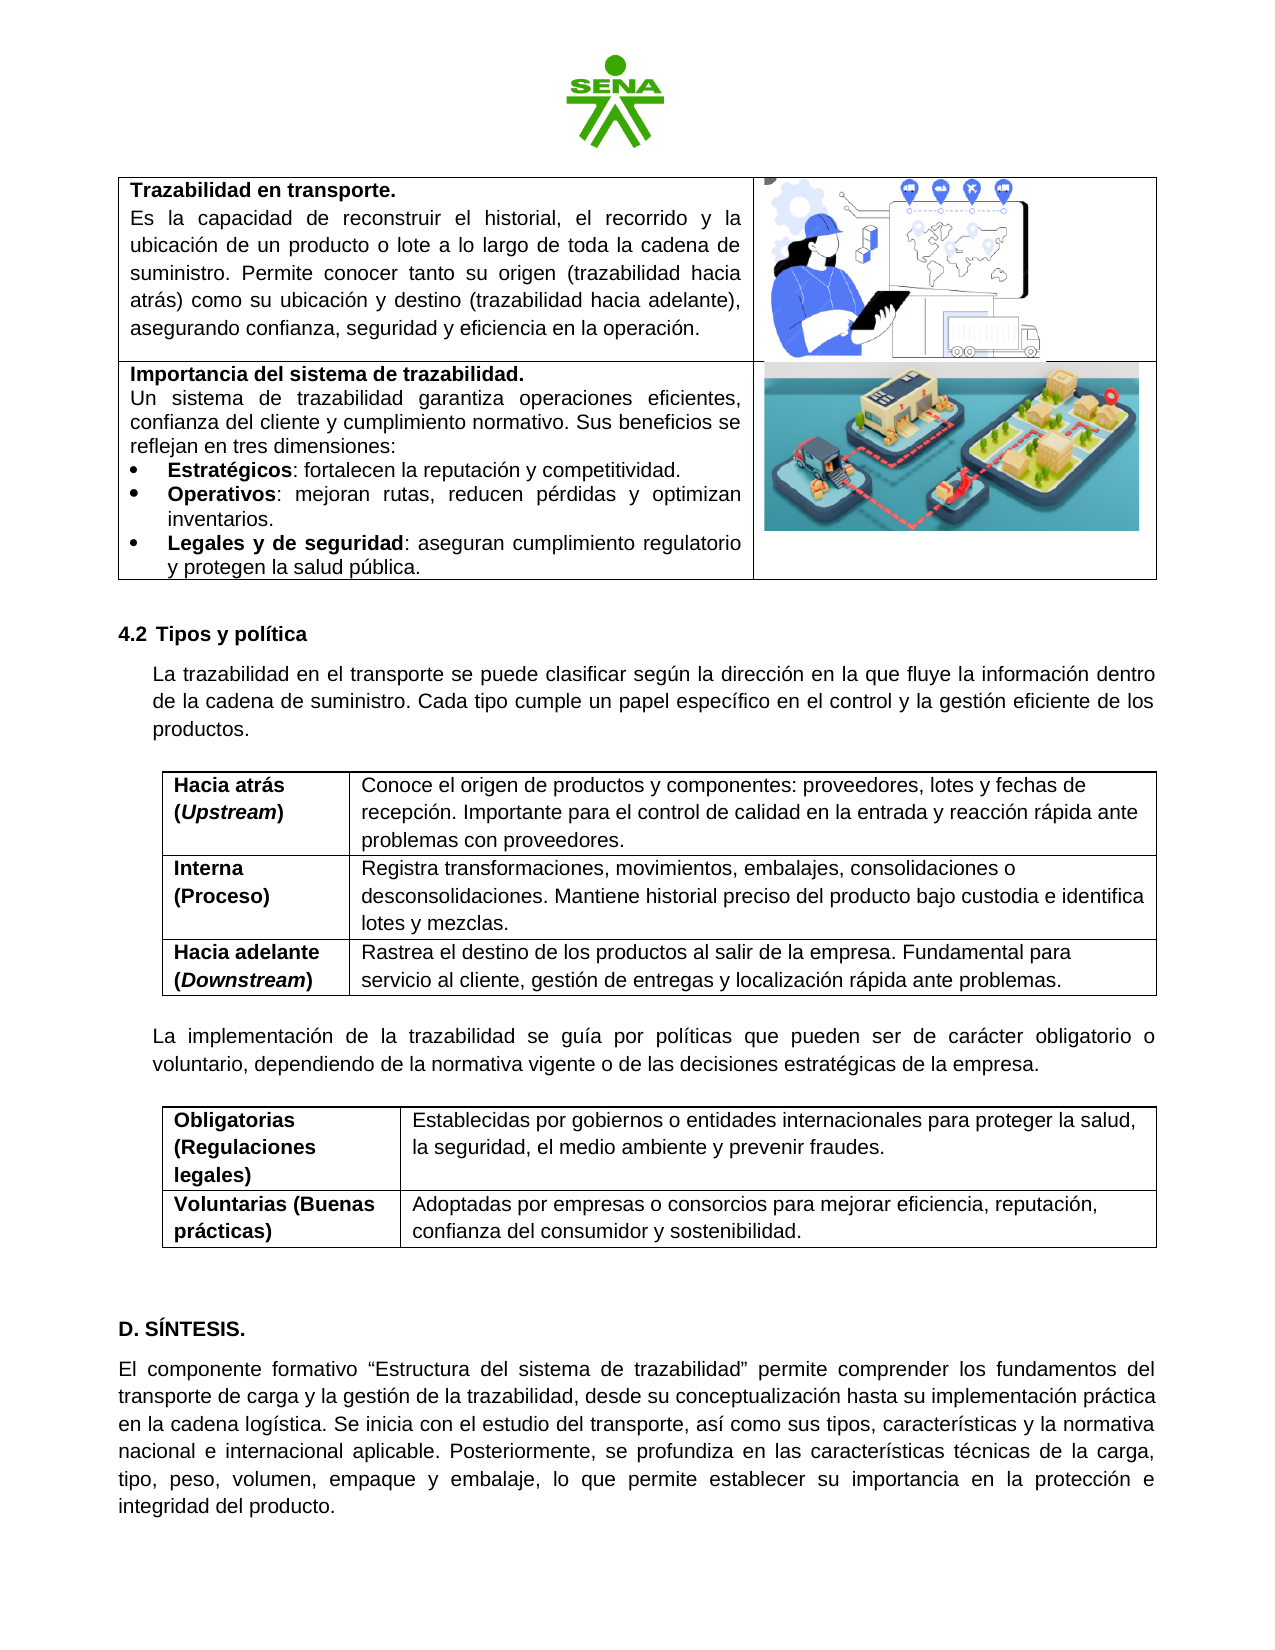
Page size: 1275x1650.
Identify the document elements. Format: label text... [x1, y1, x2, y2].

picture [566, 55, 664, 148]
table_header [754, 178, 764, 361]
text La trazabilidad en el transporte se puede clasificar según la dirección en la que fluye la información dentro de la cadena de suministro. Cada tipo cumple un papel específico en el control y la gestión eficiente de los productos. [152, 661, 1157, 740]
table_cell Adoptadas por empresas o consorcios para mejorar eficiencia, reputación, confianza del consumidor y sostenibilidad. [401, 1191, 1156, 1247]
table_cell Registra transformaciones, movimientos, embalajes, consolidaciones o desconsolidaciones. Mantiene historial preciso del producto bajo custodia e identifica lotes y mezclas. [350, 856, 1156, 939]
text El componente formativo “Estructura del sistema de trazabilidad” permite comprender los fundamentos del transporte de carga y la gestión de la trazabilidad, desde su conceptualización hasta su implementación práctica en la cadena logística. Se inicia con el estudio del transporte, así como sus tipos, características y la normativa nacional e internacional aplicable. Posteriormente, se profundiza en las características técnicas de la carga, tipo, peso, volumen, empaque y embalaje, lo que permite establecer su importancia en la protección e integridad del producto. [118, 1357, 1157, 1518]
subtitle Tipos y política [118, 621, 1157, 645]
text La implementación de la trazabilidad se guía por políticas que pueden ser de carácter obligatorio o voluntario, dependiendo de la normativa vigente o de las decisiones estratégicas de la empresa. [152, 1024, 1157, 1075]
picture [764, 178, 1140, 531]
table_header Establecidas por gobiernos o entidades internacionales para proteger la salud, la seguridad, el medio ambiente y prevenir fraudes. [401, 1108, 1156, 1190]
table_header Hacia atrás (Upstream) [163, 773, 349, 855]
table_cell Rastrea el destino de los productos al salir de la empresa. Fundamental para servicio al cliente, gestión de entregas y localización rápida ante problemas. [350, 940, 1156, 995]
table_header Obligatorias (Regulaciones legales) [163, 1108, 400, 1190]
table_cell Hacia adelante (Downstream) [163, 940, 349, 995]
subtitle D. SÍNTESIS. [118, 1317, 1157, 1341]
table_header Trazabilidad en transporte. Es la capacidad de reconstruir el historial, el recorrido y la ubicación de un producto o lote a lo largo de toda la cadena de suministro. Permite conocer tanto su origen (trazabilidad hacia atrás) como su ubicación y destino (trazabilidad hacia adelante), asegurando confianza, seguridad y eficiencia en la operación. [119, 178, 753, 361]
table_header [1047, 178, 1156, 361]
table_header Conoce el origen de productos y componentes: proveedores, lotes y fechas de recepción. Importante para el control de calidad en la entrada y reacción rápida ante problemas con proveedores. [350, 773, 1156, 855]
table_cell Importancia del sistema de trazabilidad. Un sistema de trazabilidad garantiza operaciones eficientes, confianza del cliente y cumplimiento normativo. Sus beneficios se reflejan en tres dimensiones: Estratégicos: fortalecen la reputación y competitividad. Operativos: mejoran rutas, reducen pérdidas y optimizan inventarios. Legales y de seguridad: aseguran cumplimiento regulatorio y protegen la salud pública. [119, 362, 753, 579]
table_cell Voluntarias (Buenas prácticas) [163, 1191, 400, 1247]
table_cell Interna (Proceso) [163, 856, 349, 939]
table_cell [754, 362, 1156, 579]
